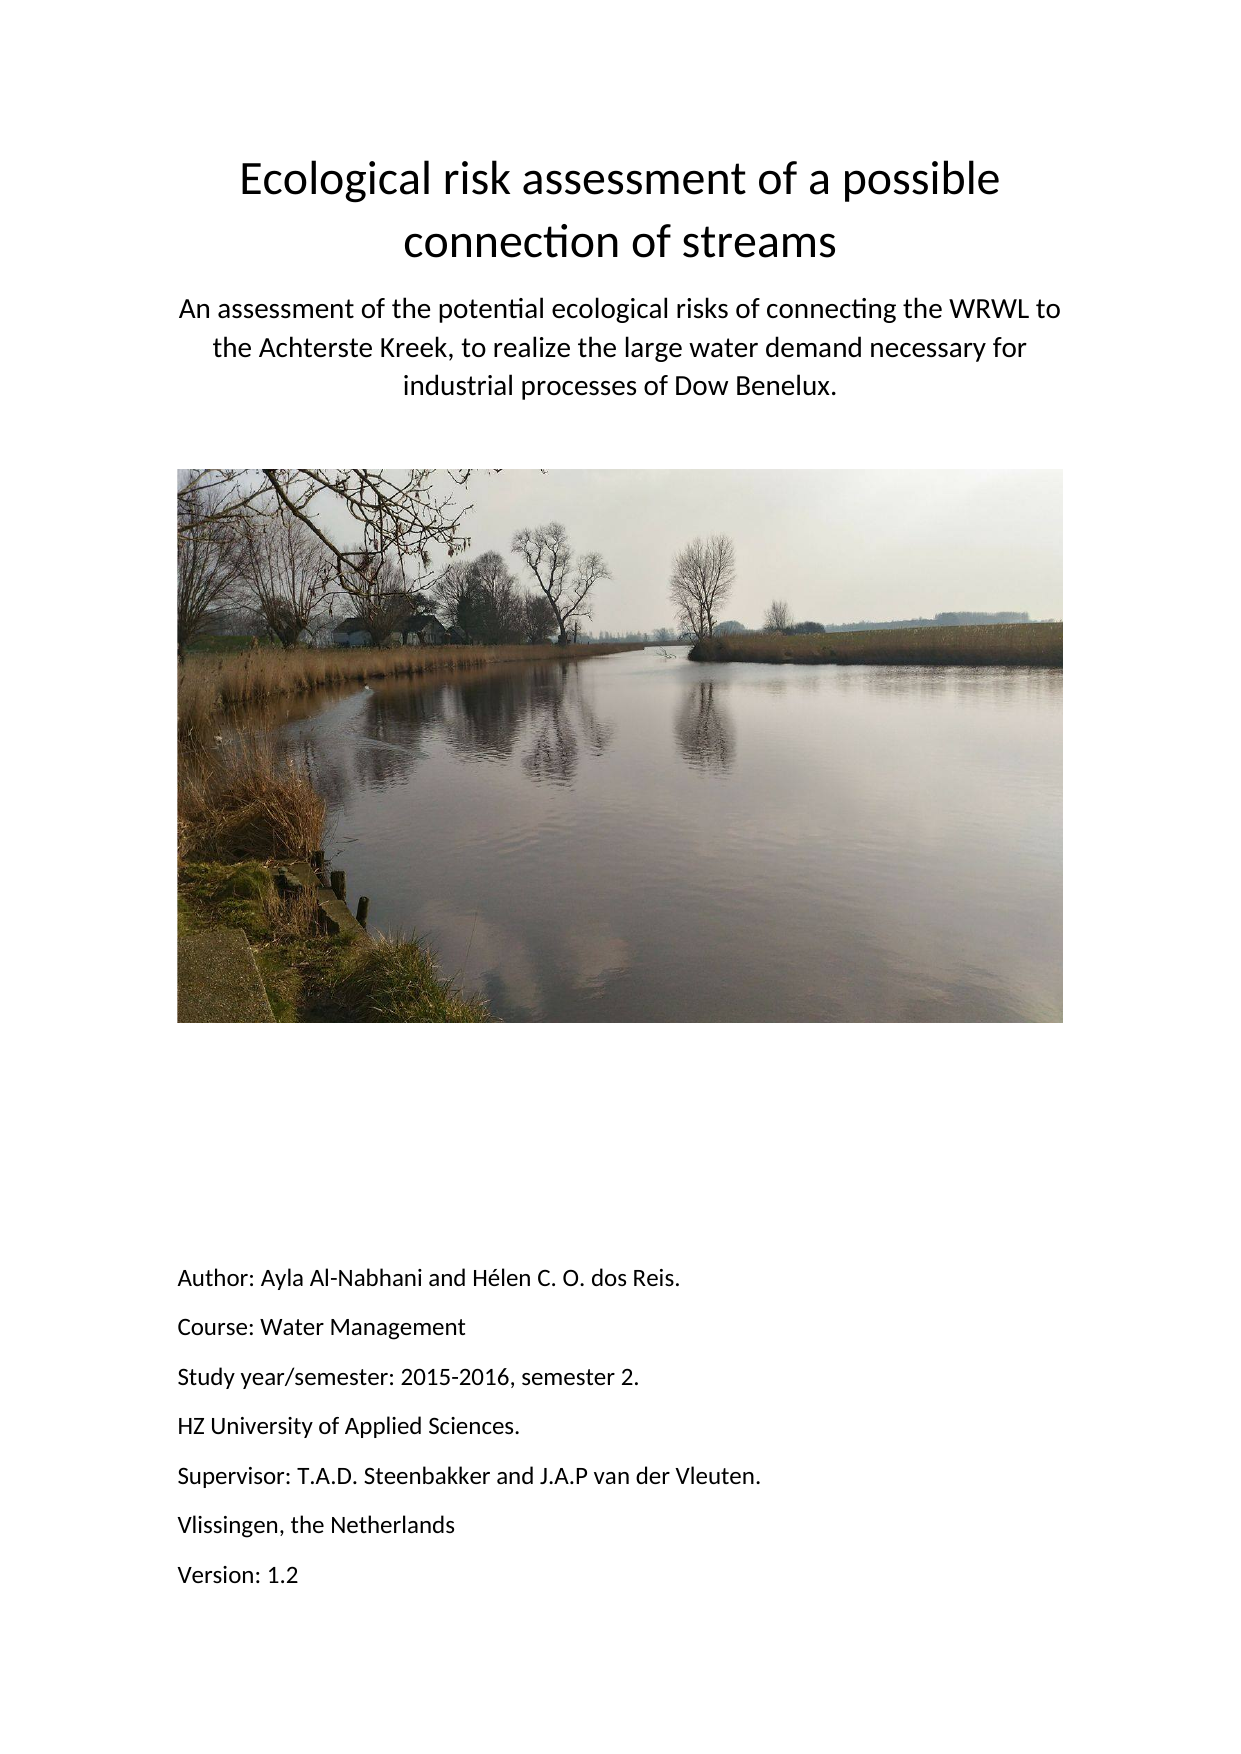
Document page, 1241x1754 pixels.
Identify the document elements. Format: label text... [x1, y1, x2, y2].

text Supervisor: T.A.D. Steenbakker and J.A.P van der Vleuten. [177, 1460, 1063, 1491]
text Author: Ayla Al-Nabhani and Hélen C. O. dos Reis. [177, 1262, 1063, 1292]
text Course: Water Management [177, 1311, 1063, 1342]
text Vlissingen, the Netherlands [177, 1510, 1063, 1540]
text An assessment of the potential ecological risks of connecting the WRWL to the Achterste Kreek, to realize the large water demand necessary for industrial processes of Dow Benelux. [177, 291, 1063, 403]
text HZ University of Applied Sciences. [177, 1411, 1063, 1441]
text Version: 1.2 [177, 1559, 1063, 1590]
text Ecological risk assessment of a possible connection of streams [177, 148, 1063, 269]
picture [177, 469, 1063, 1023]
text Study year/semester: 2015-2016, semester 2. [177, 1361, 1063, 1391]
